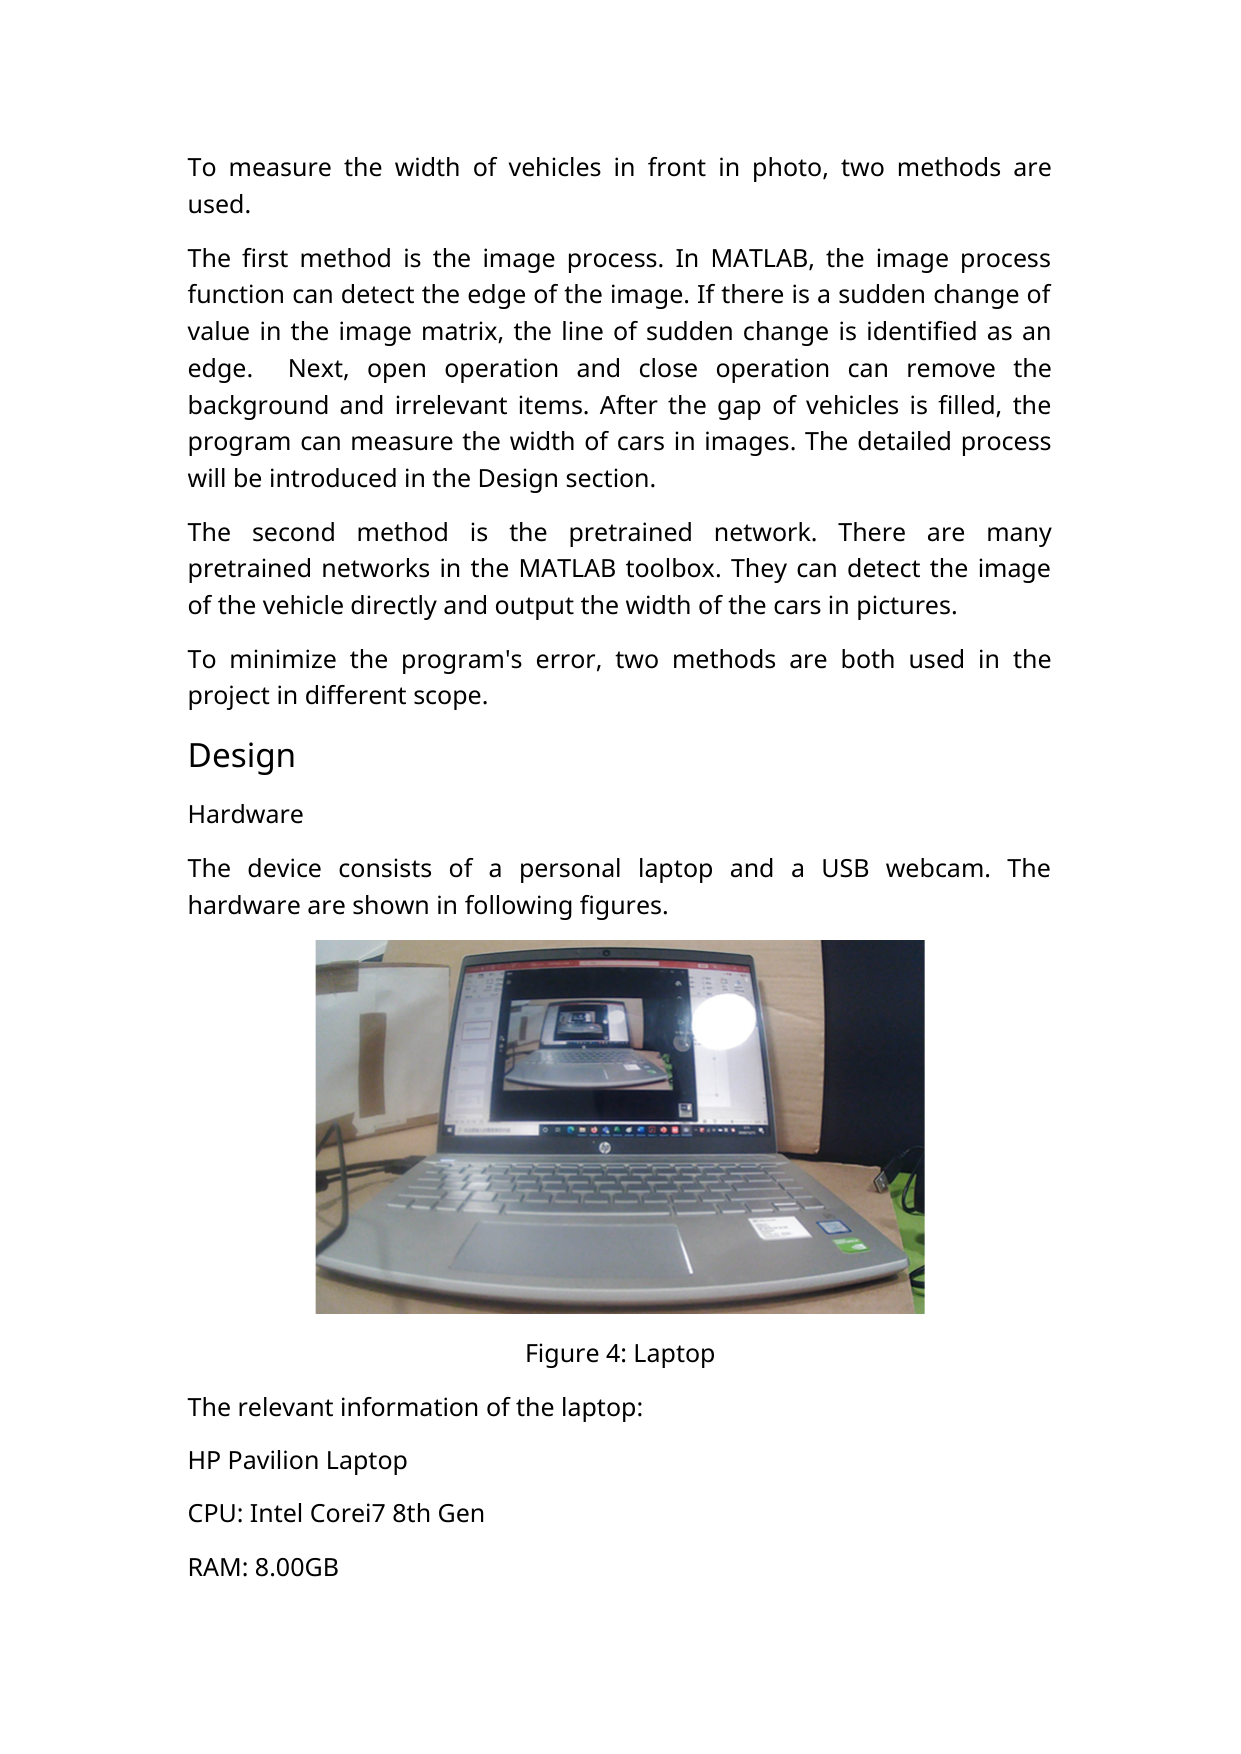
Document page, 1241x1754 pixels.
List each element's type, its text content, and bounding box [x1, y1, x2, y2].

text HP Pavilion Laptop [187, 1443, 1053, 1477]
text RAM: 8.00GB [187, 1549, 1053, 1584]
text The first method is the image process. In MATLAB, the image process function can detect the edge of the image. If there is a sudden change of value in the image matrix, the line of sudden change is identified as an edge. Next, open operation and close operation can remove the background and irrelevant items. After the gap of vehicles is filled, the program can measure the width of cars in images. The detailed process will be introduced in the Design section. [187, 240, 1053, 495]
text Hardware [187, 797, 1053, 831]
text Design [187, 731, 1053, 777]
text The relevant information of the laptop: [187, 1389, 1053, 1423]
text CPU: Intel Corei7 8th Gen [187, 1496, 1053, 1530]
text To minimize the program's error, two methods are both used in the project in different scope. [187, 641, 1053, 712]
text To measure the width of vehicles in front in photo, two methods are used. [187, 150, 1053, 221]
picture [315, 940, 925, 1314]
text The device consists of a personal laptop and a USB webcam. The hardware are shown in following figures. [187, 851, 1053, 921]
text The second method is the pretrained network. There are many pretrained networks in the MATLAB toolbox. They can detect the image of the vehicle directly and output the width of the cars in pictures. [187, 514, 1053, 622]
